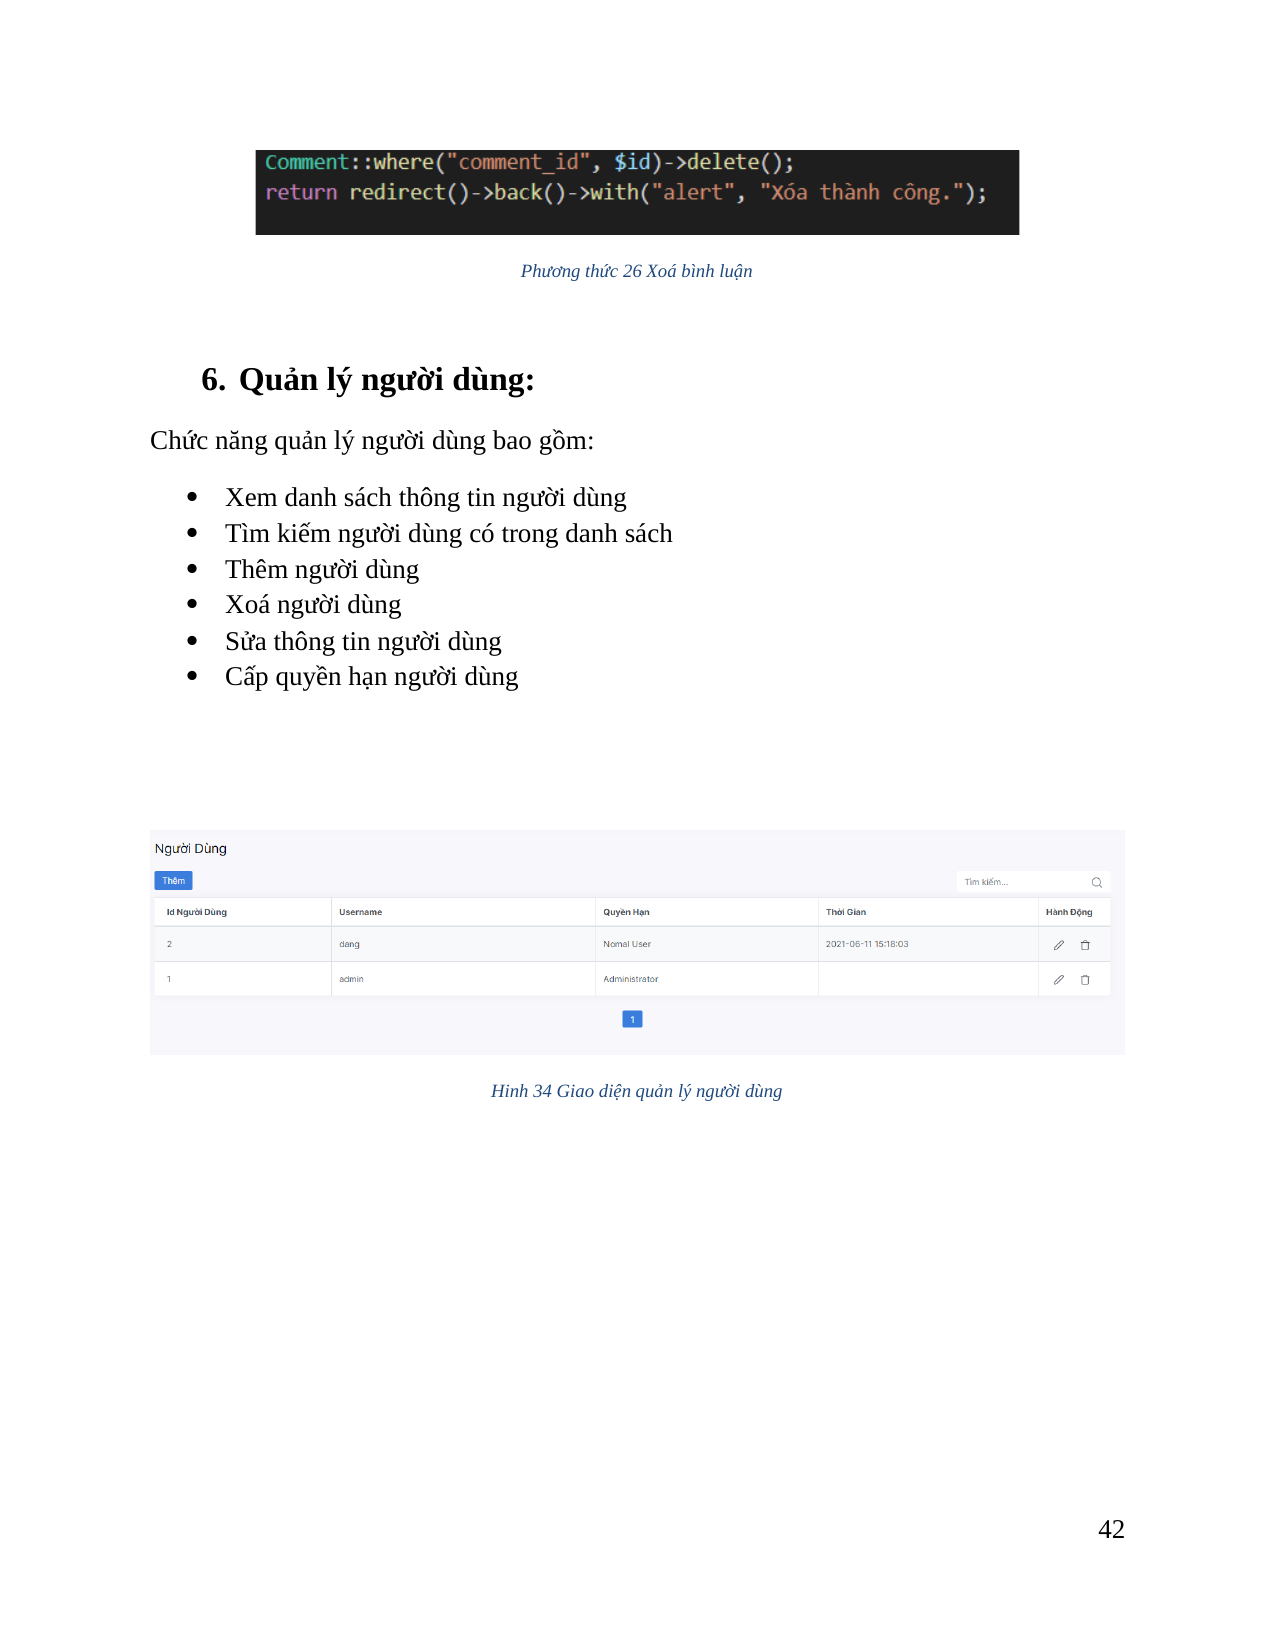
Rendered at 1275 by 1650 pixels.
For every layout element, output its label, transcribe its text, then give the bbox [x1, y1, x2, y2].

list Cấp quyền hạn người dùng [187, 661, 1125, 692]
picture [255, 150, 1020, 235]
list Quản lý người dùng: [201, 359, 1125, 398]
text Phương thức 26 Xoá bình luận [150, 260, 1125, 282]
list Sửa thông tin người dùng [187, 624, 1125, 656]
list Xoá người dùng [187, 589, 1125, 620]
list Tìm kiếm người dùng có trong danh sách [187, 517, 1125, 548]
text Hinh 34 Giao diện quản lý người dùng [150, 1080, 1125, 1102]
text Chức năng quản lý người dùng bao gồm: [150, 424, 1125, 455]
list Xem danh sách thông tin người dùng [187, 481, 1125, 512]
picture [150, 830, 1125, 1055]
list Thêm người dùng [187, 553, 1125, 584]
